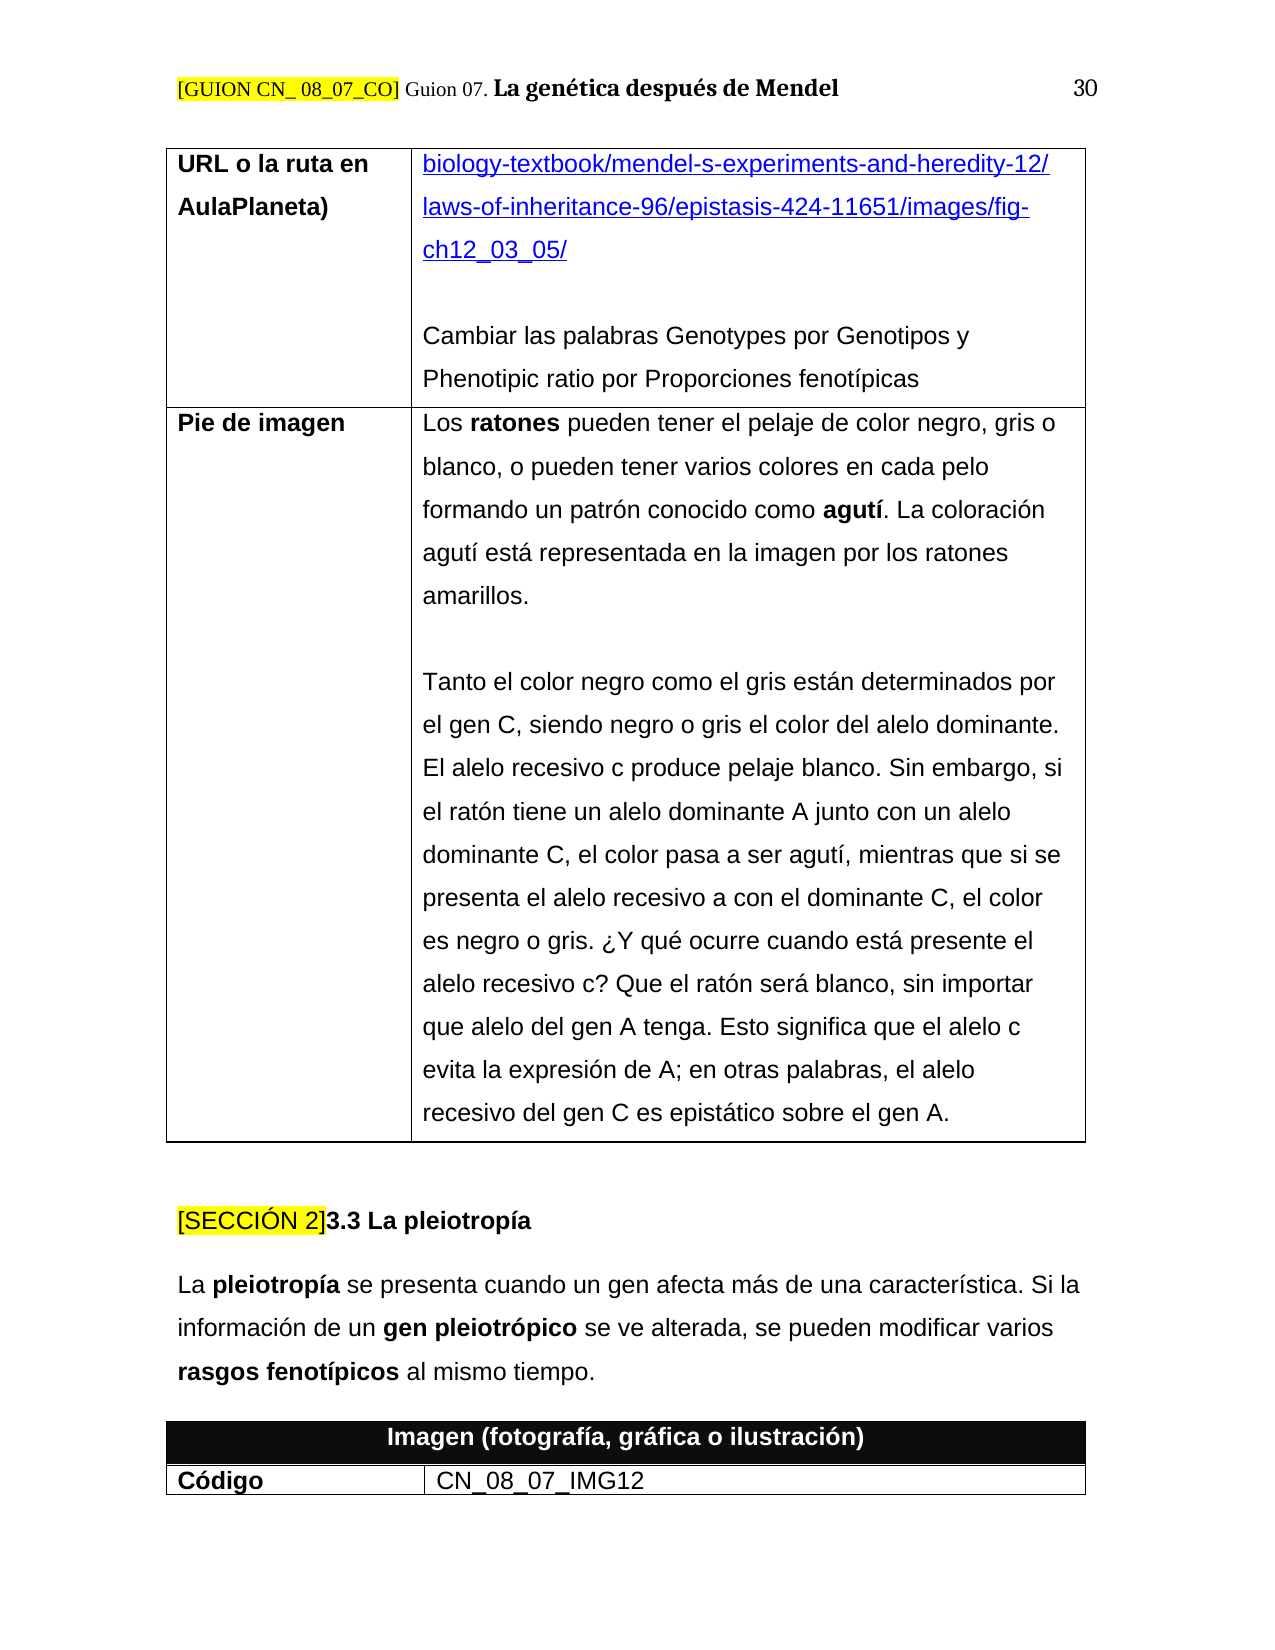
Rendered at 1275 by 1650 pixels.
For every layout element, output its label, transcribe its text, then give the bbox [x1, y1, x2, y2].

table_cell Los ratones pueden tener el pelaje de color negro, gris o blanco, o pueden tener varios colores en cada pelo formando un patrón conocido como agutí. La coloración agutí está representada en la imagen por los ratones amarillos. Tanto el color negro como el gris están determinados por el gen C, siendo negro o gris el color del alelo dominante. El alelo recesivo c produce pelaje blanco. Sin embargo, si el ratón tiene un alelo dominante A junto con un alelo dominante C, el color pasa a ser agutí, mientras que si se presenta el alelo recesivo a con el dominante C, el color es negro o gris. ¿Y qué ocurre cuando está presente el alelo recesivo c? Que el ratón será blanco, sin importar que alelo del gen A tenga. Esto significa que el alelo c evita la expresión de A; en otras palabras, el alelo recesivo del gen C es epistático sobre el gen A. [412, 408, 1085, 1141]
table_cell Pie de imagen [167, 408, 411, 1141]
table_cell CN_08_07_IMG12 [425, 1466, 1085, 1494]
text La pleiotropía se presenta cuando un gen afecta más de una característica. Si la información de un gen pleiotrópico se ve alterada, se pueden modificar varios rasgos fenotípicos al mismo tiempo. [177, 1270, 1098, 1385]
text [SECCIÓN 2]3.3 La pleiotropía [326, 1206, 1098, 1235]
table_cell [412, 149, 1085, 407]
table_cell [167, 149, 411, 407]
table_cell Código [167, 1466, 424, 1494]
table_header Imagen (fotografía, gráfica o ilustración) [167, 1422, 1085, 1464]
